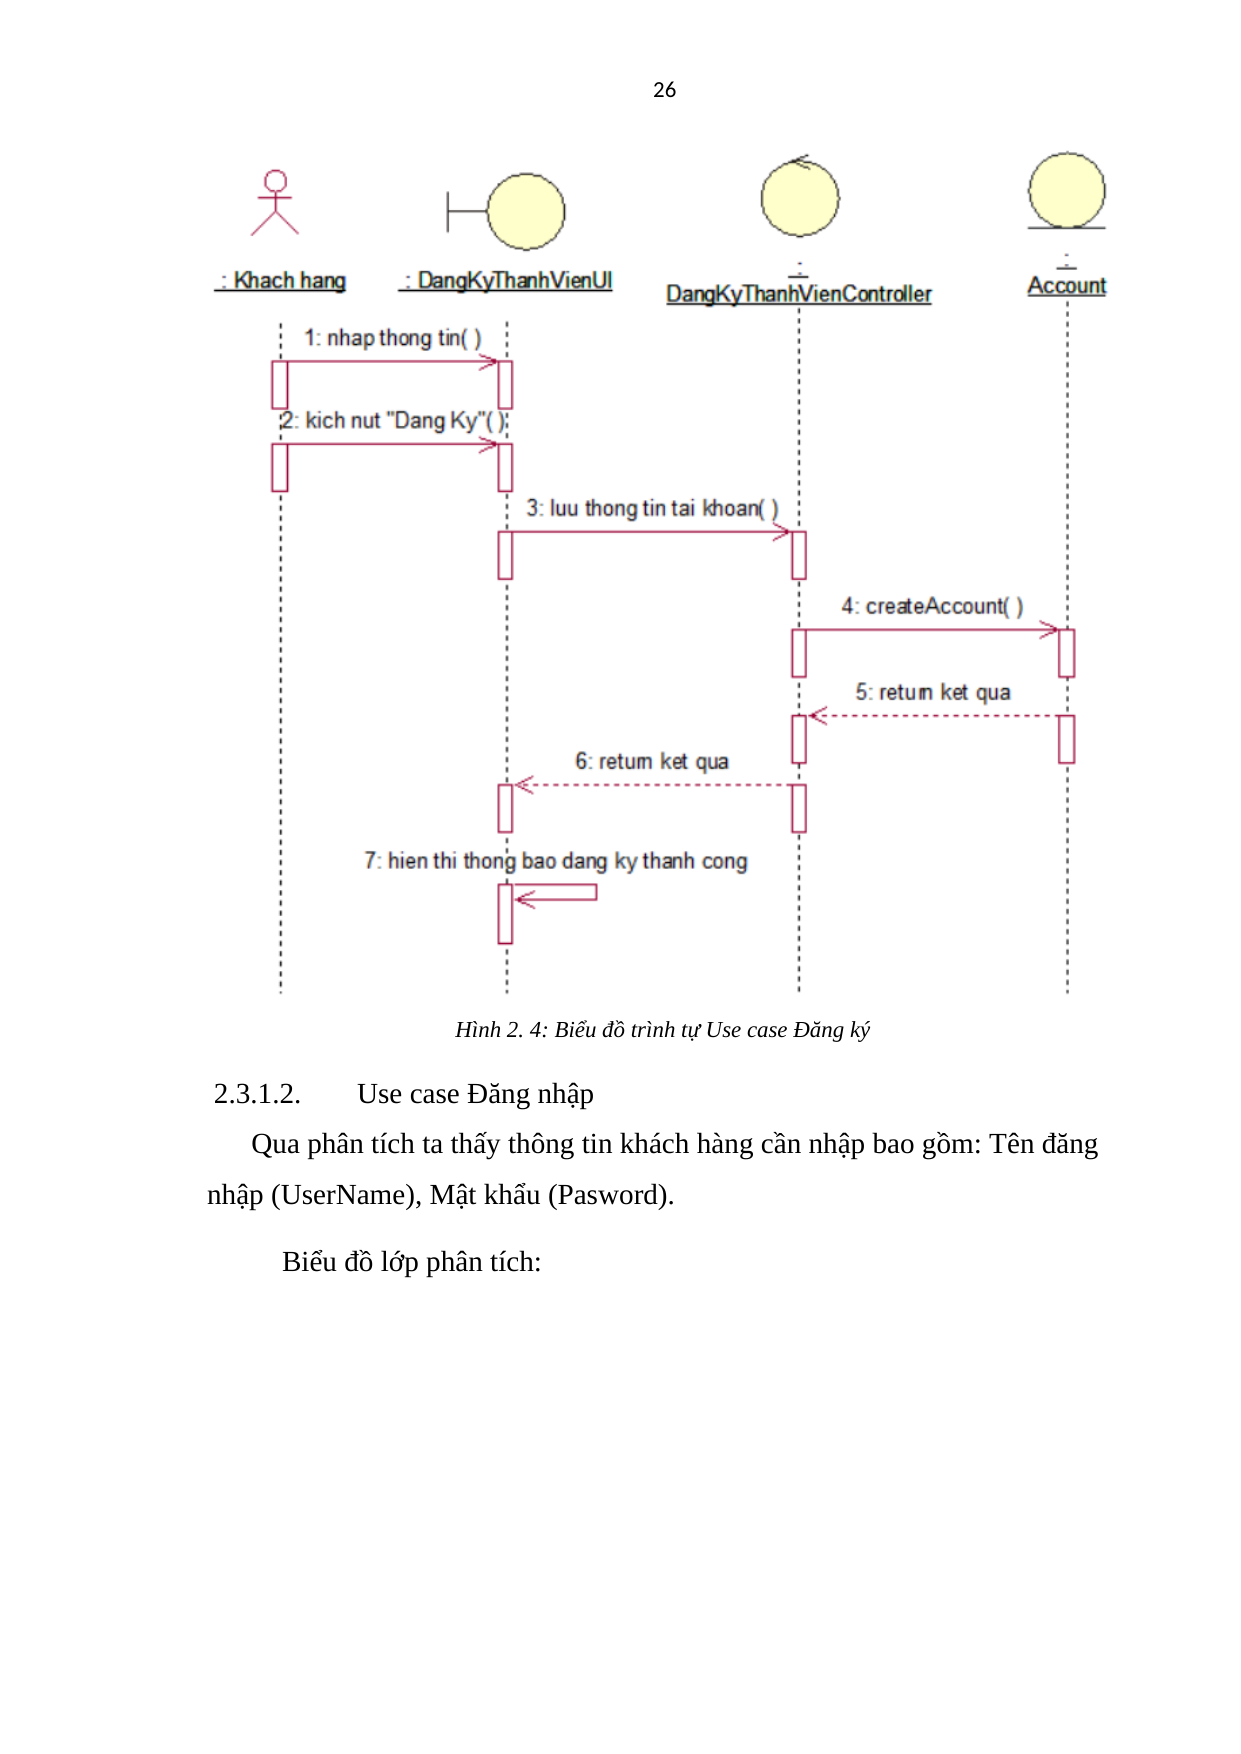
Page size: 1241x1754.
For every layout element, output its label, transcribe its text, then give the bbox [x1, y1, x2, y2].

subtitle Use case Đăng nhập [214, 1076, 1122, 1110]
picture [206, 147, 1123, 997]
text Qua phân tích ta thấy thông tin khách hàng cần nhập bao gồm: Tên đăng nhập (UserName), Mật khẩu (Pasword). [207, 1126, 1122, 1210]
text Biểu đồ lớp phân tích: [282, 1244, 1122, 1277]
